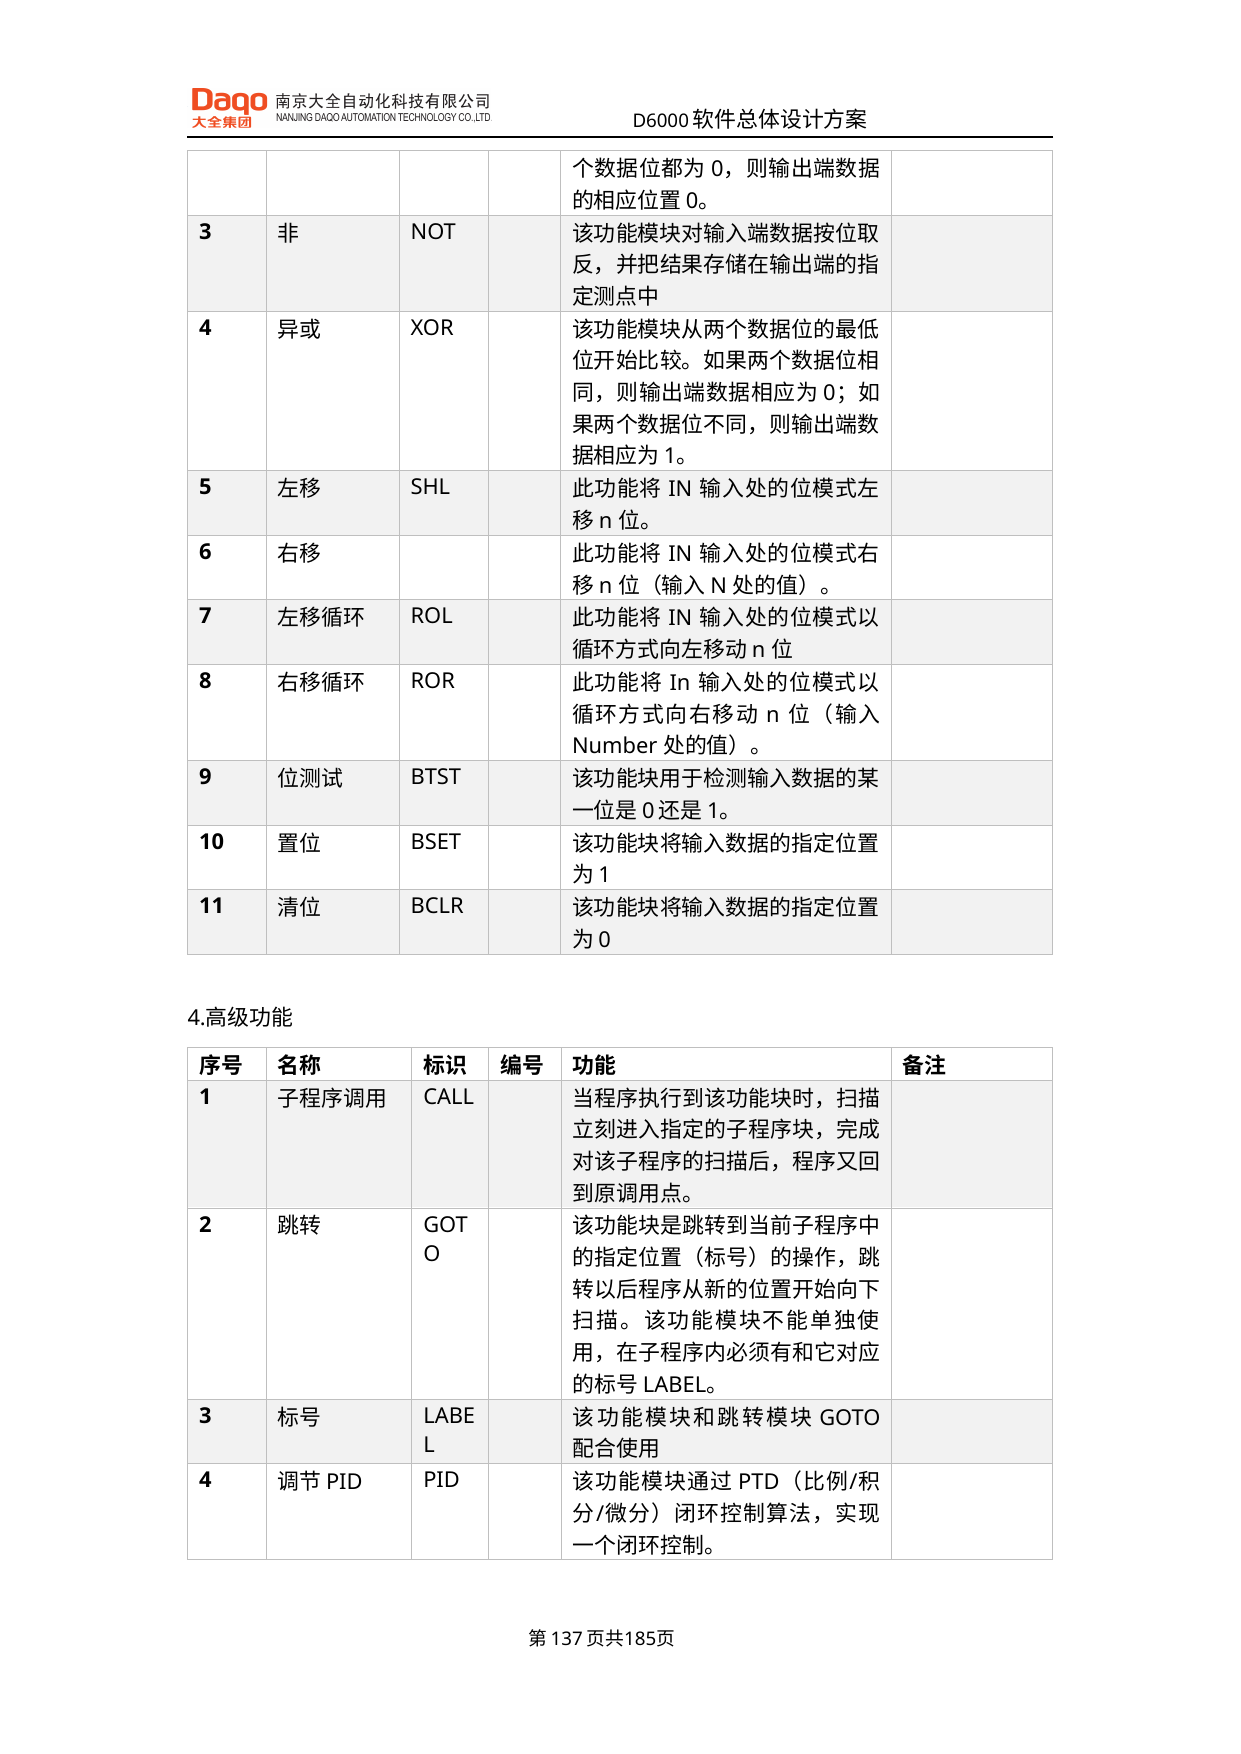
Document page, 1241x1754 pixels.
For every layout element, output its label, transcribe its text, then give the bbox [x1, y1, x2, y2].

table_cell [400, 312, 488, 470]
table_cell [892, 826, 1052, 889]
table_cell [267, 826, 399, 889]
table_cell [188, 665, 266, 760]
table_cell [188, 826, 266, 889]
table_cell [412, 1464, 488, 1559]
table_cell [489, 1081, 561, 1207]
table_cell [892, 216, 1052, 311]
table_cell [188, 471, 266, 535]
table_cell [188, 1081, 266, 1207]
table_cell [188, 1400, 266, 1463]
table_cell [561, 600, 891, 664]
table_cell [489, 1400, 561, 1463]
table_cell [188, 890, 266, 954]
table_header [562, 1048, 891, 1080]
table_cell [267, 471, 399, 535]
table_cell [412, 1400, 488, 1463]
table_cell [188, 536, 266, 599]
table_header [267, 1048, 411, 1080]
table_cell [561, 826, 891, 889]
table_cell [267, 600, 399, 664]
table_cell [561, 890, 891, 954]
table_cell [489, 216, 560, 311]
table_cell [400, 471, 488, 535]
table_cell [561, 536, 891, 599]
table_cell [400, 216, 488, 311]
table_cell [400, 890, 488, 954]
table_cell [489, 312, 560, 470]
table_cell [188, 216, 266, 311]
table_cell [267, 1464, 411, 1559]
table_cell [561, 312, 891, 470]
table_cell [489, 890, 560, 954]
picture [187, 88, 492, 128]
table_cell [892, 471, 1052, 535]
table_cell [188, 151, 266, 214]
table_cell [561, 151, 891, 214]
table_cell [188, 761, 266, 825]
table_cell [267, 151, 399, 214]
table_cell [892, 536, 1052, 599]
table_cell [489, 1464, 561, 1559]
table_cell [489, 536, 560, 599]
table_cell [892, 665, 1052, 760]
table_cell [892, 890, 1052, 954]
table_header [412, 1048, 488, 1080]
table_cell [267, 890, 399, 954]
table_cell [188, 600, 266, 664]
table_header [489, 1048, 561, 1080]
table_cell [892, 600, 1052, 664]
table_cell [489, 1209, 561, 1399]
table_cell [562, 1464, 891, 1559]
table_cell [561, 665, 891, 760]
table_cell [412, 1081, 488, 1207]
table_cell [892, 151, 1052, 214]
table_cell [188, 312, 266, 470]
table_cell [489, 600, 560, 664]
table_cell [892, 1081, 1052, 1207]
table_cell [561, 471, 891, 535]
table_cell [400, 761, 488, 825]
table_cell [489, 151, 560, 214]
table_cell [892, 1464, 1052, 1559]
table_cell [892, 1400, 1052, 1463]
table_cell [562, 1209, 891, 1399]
text 4.高级功能 [187, 999, 1053, 1031]
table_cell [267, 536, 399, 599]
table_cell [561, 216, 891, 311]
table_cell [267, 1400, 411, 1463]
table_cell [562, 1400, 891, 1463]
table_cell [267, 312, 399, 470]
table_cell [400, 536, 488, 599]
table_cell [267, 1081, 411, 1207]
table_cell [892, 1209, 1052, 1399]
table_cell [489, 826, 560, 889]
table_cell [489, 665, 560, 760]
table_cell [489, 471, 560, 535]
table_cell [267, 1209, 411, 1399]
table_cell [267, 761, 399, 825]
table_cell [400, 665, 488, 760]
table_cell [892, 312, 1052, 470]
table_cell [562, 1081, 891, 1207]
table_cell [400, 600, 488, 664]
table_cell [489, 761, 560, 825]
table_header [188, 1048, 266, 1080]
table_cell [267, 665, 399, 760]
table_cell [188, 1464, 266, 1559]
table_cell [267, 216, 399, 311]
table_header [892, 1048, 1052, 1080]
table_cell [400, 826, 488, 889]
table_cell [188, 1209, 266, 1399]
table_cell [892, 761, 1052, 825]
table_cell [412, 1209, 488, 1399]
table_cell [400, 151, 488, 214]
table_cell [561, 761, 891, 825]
